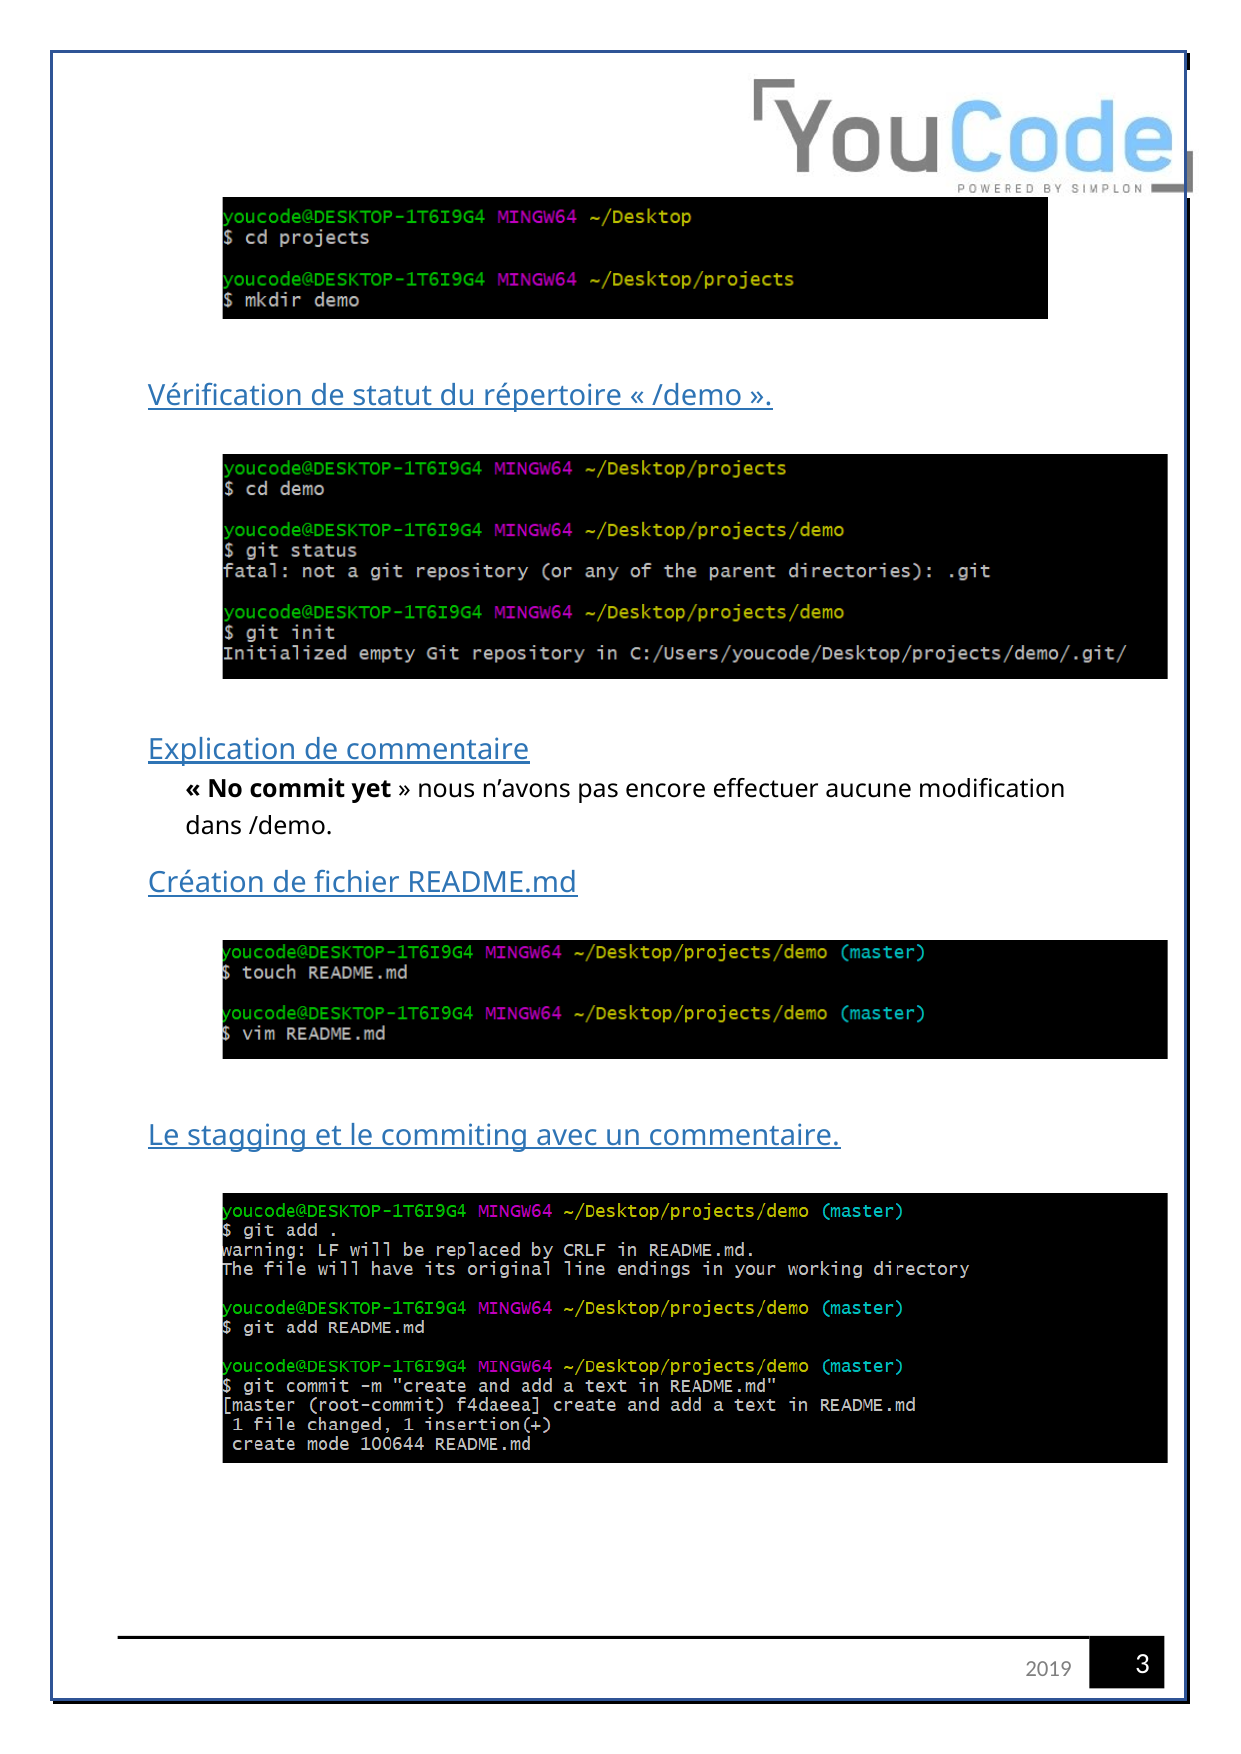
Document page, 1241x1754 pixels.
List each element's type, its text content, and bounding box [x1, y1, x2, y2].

text « No commit yet » nous n’avons pas encore effectuer aucune modification dans /demo. [185, 771, 1089, 842]
subtitle Création de fichier README.md [148, 861, 1089, 901]
picture [222, 940, 1168, 1059]
picture [1187, 70, 1200, 198]
picture [222, 454, 1168, 679]
picture [222, 70, 1184, 319]
subtitle Vérification de statut du répertoire « /demo ». [148, 375, 1089, 414]
picture [222, 1193, 1168, 1463]
subtitle Explication de commentaire [148, 728, 1089, 768]
subtitle Le stagging et le commiting avec un commentaire. [148, 1114, 1089, 1153]
